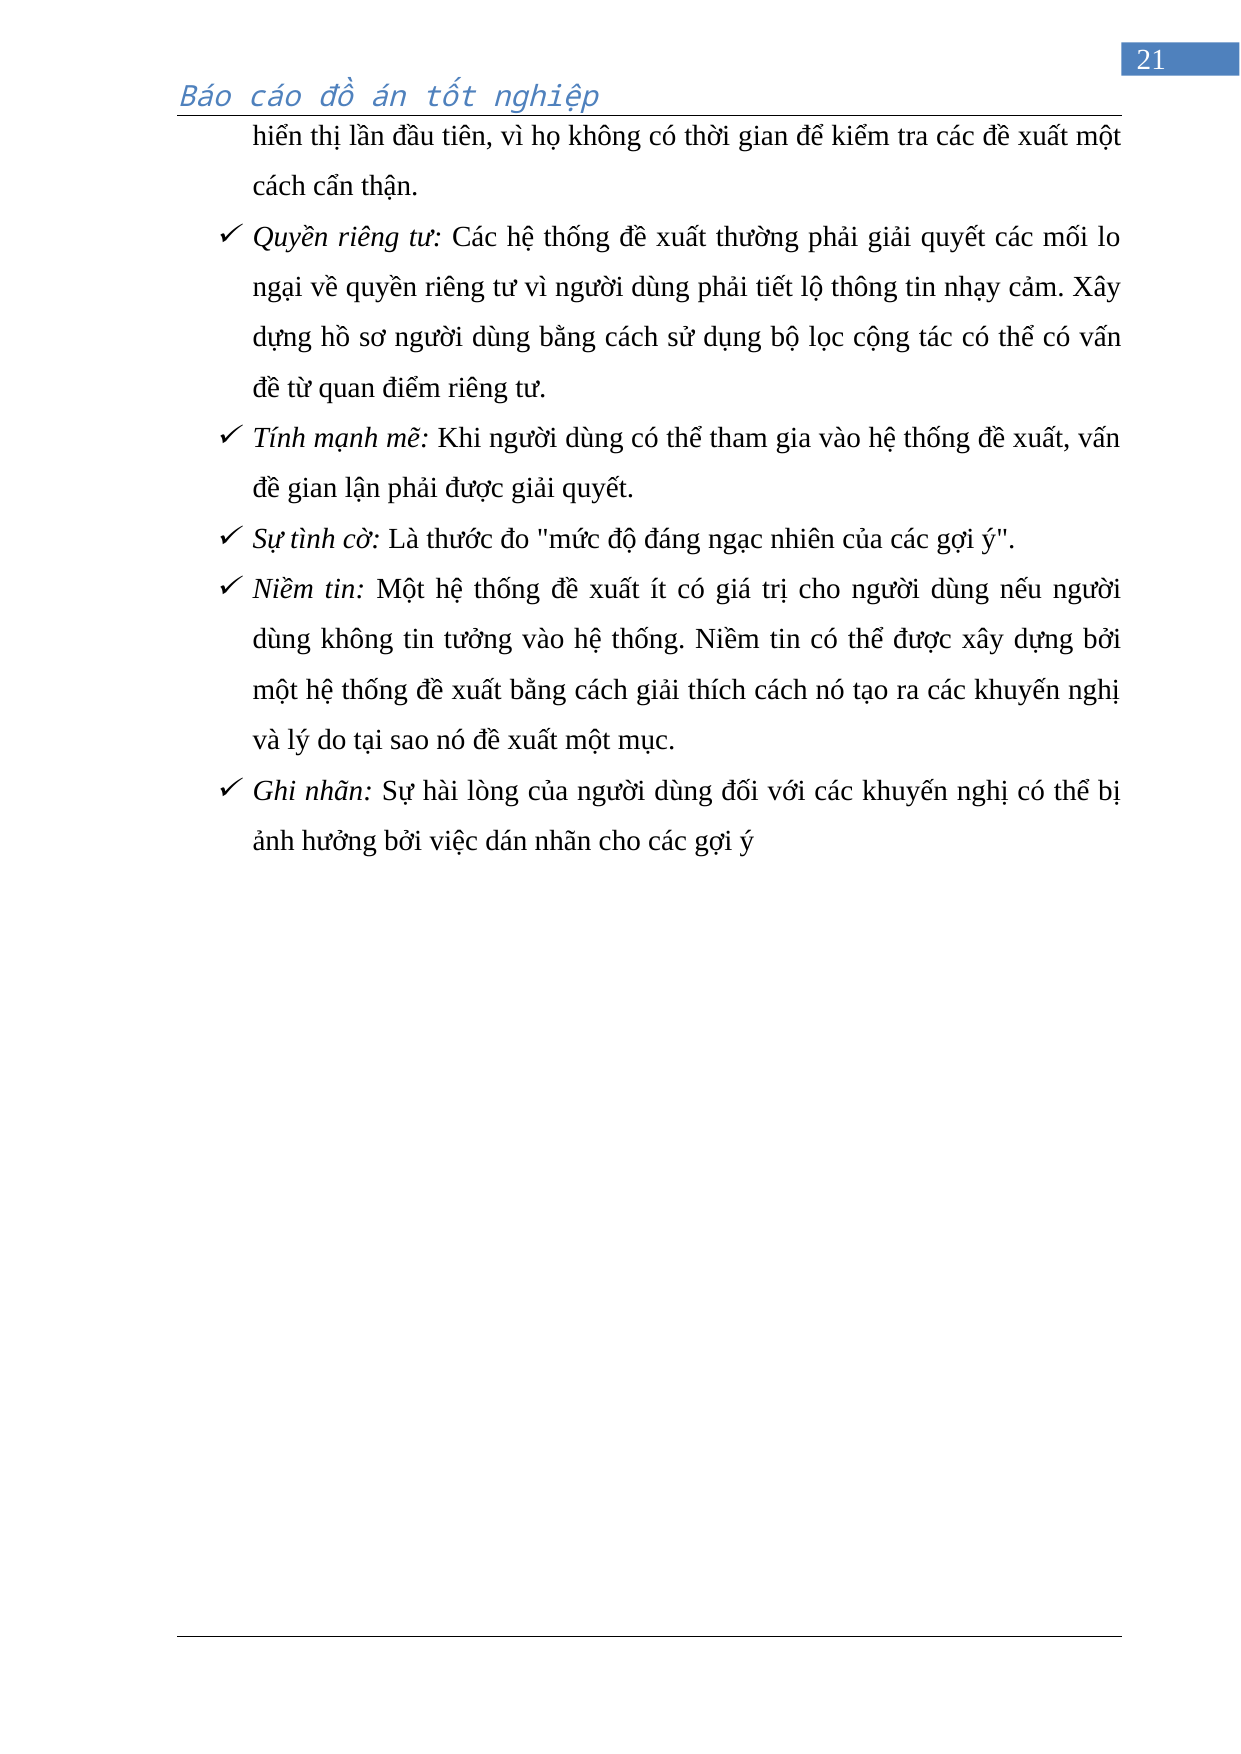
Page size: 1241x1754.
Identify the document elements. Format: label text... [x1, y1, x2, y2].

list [215, 118, 1122, 202]
list Tính mạnh mẽ: Khi người dùng có thể tham gia vào hệ thống đề xuất, vấn đề gian lận phải được giải quyết. [215, 420, 1122, 504]
list Sự tình cờ: Là thước đo "mức độ đáng ngạc nhiên của các gợi ý". [215, 521, 1122, 554]
list Ghi nhãn: Sự hài lòng của người dùng đối với các khuyến nghị có thể bị ảnh hưởng bởi việc dán nhãn cho các gợi ý [215, 773, 1122, 857]
list Niềm tin: Một hệ thống đề xuất ít có giá trị cho người dùng nếu người dùng không tin tưởng vào hệ thống. Niềm tin có thể được xây dựng bởi một hệ thống đề xuất bằng cách giải thích cách nó tạo ra các khuyến nghị và lý do tại sao nó đề xuất một mục. [215, 571, 1122, 756]
list Quyền riêng tư: Các hệ thống đề xuất thường phải giải quyết các mối lo ngại về quyền riêng tư vì người dùng phải tiết lộ thông tin nhạy cảm. Xây dựng hồ sơ người dùng bằng cách sử dụng bộ lọc cộng tác có thể có vấn đề từ quan điểm riêng tư. [215, 219, 1122, 403]
